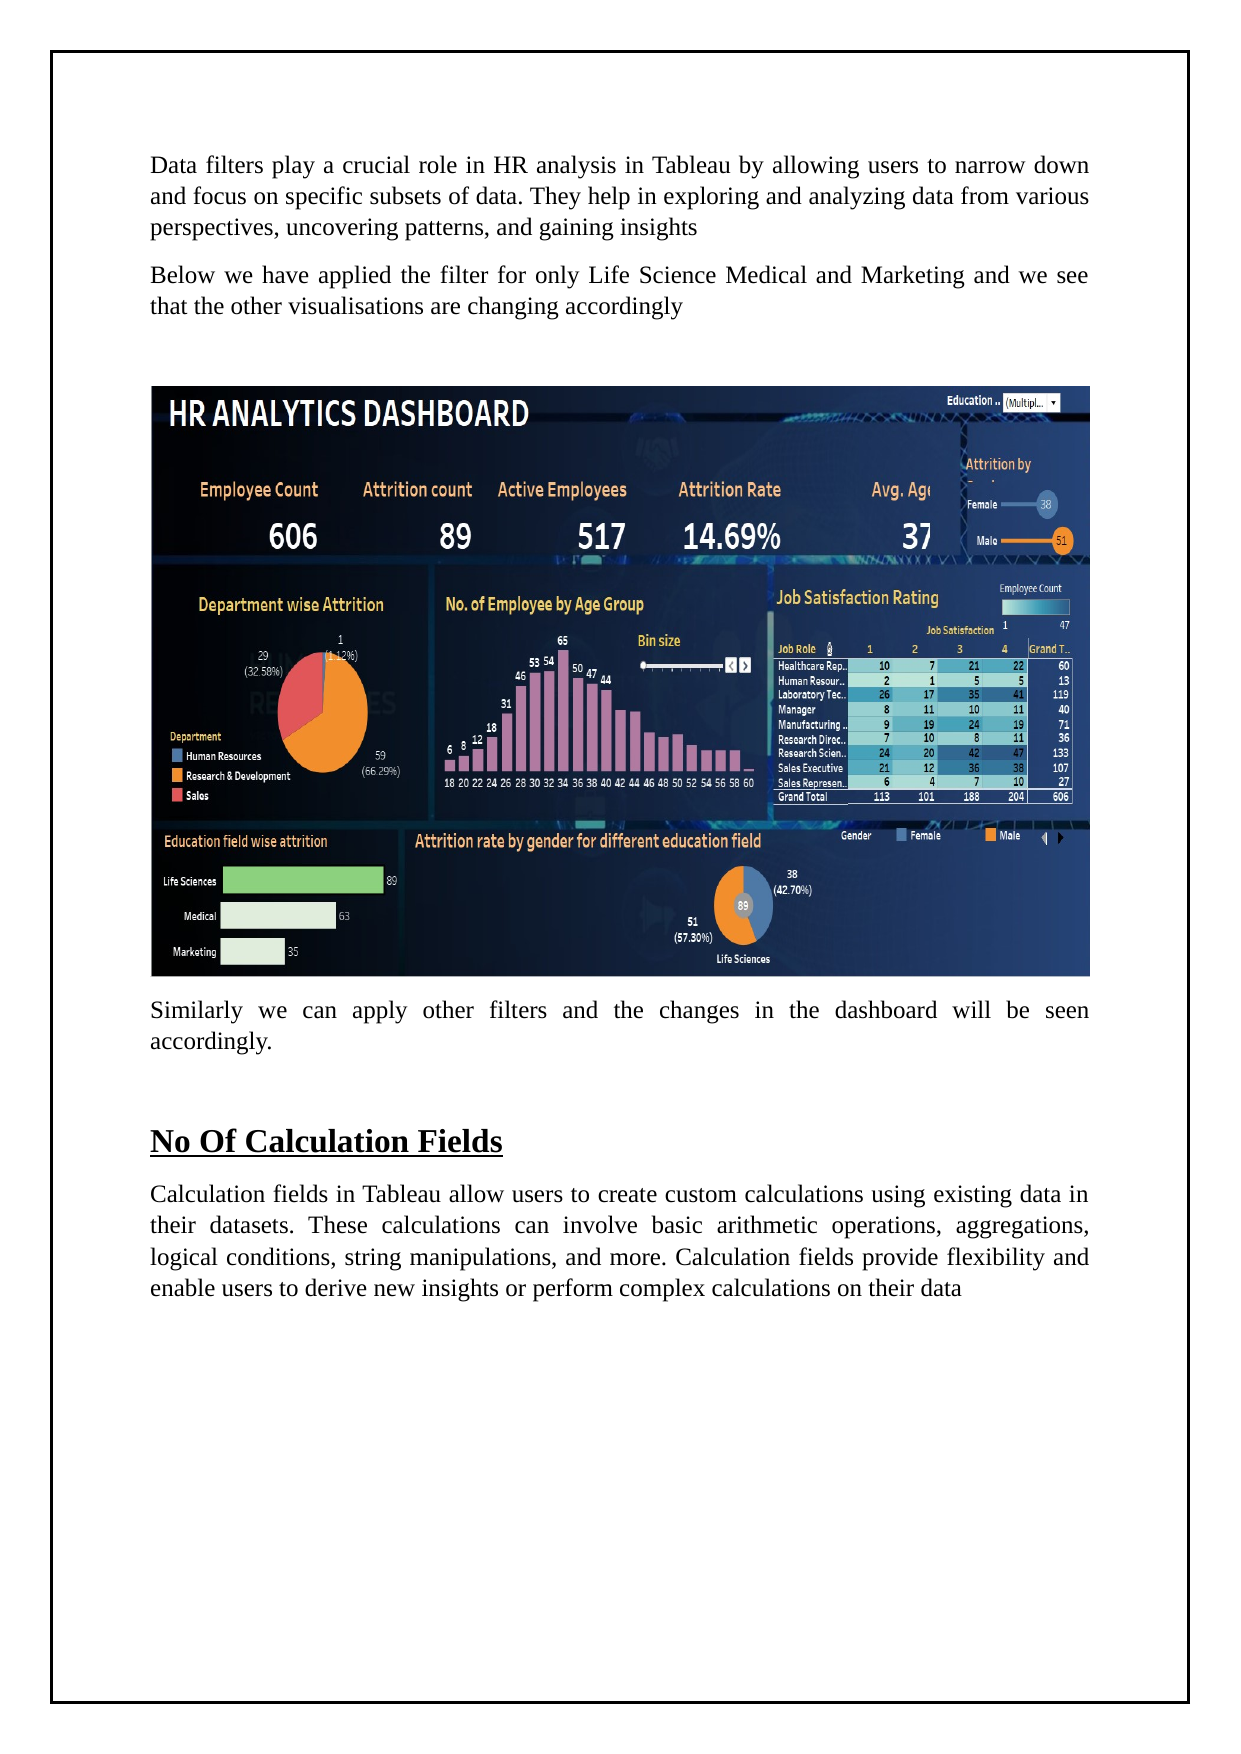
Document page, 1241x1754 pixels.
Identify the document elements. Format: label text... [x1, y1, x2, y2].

text Below we have applied the filter for only Life Science Medical and Marketing and we see that the other visualisations are changing accordingly [150, 260, 1090, 319]
picture [150, 386, 1090, 977]
text Calculation fields in Tableau allow users to create custom calculations using existing data in their datasets. These calculations can involve basic arithmetic operations, aggregations, logical conditions, string manipulations, and more. Calculation fields provide flexibility and enable users to derive new insights or perform complex calculations on their data [150, 1179, 1090, 1301]
text No Of Calculation Fields [150, 1122, 1090, 1160]
text Data filters play a crucial role in HR analysis in Tableau by allowing users to narrow down and focus on specific subsets of data. They help in exploring and analyzing data from various perspectives, uncovering patterns, and gaining insights [150, 150, 1090, 241]
text Similarly we can apply other filters and the changes in the dashboard will be seen accordingly. [150, 995, 1090, 1055]
